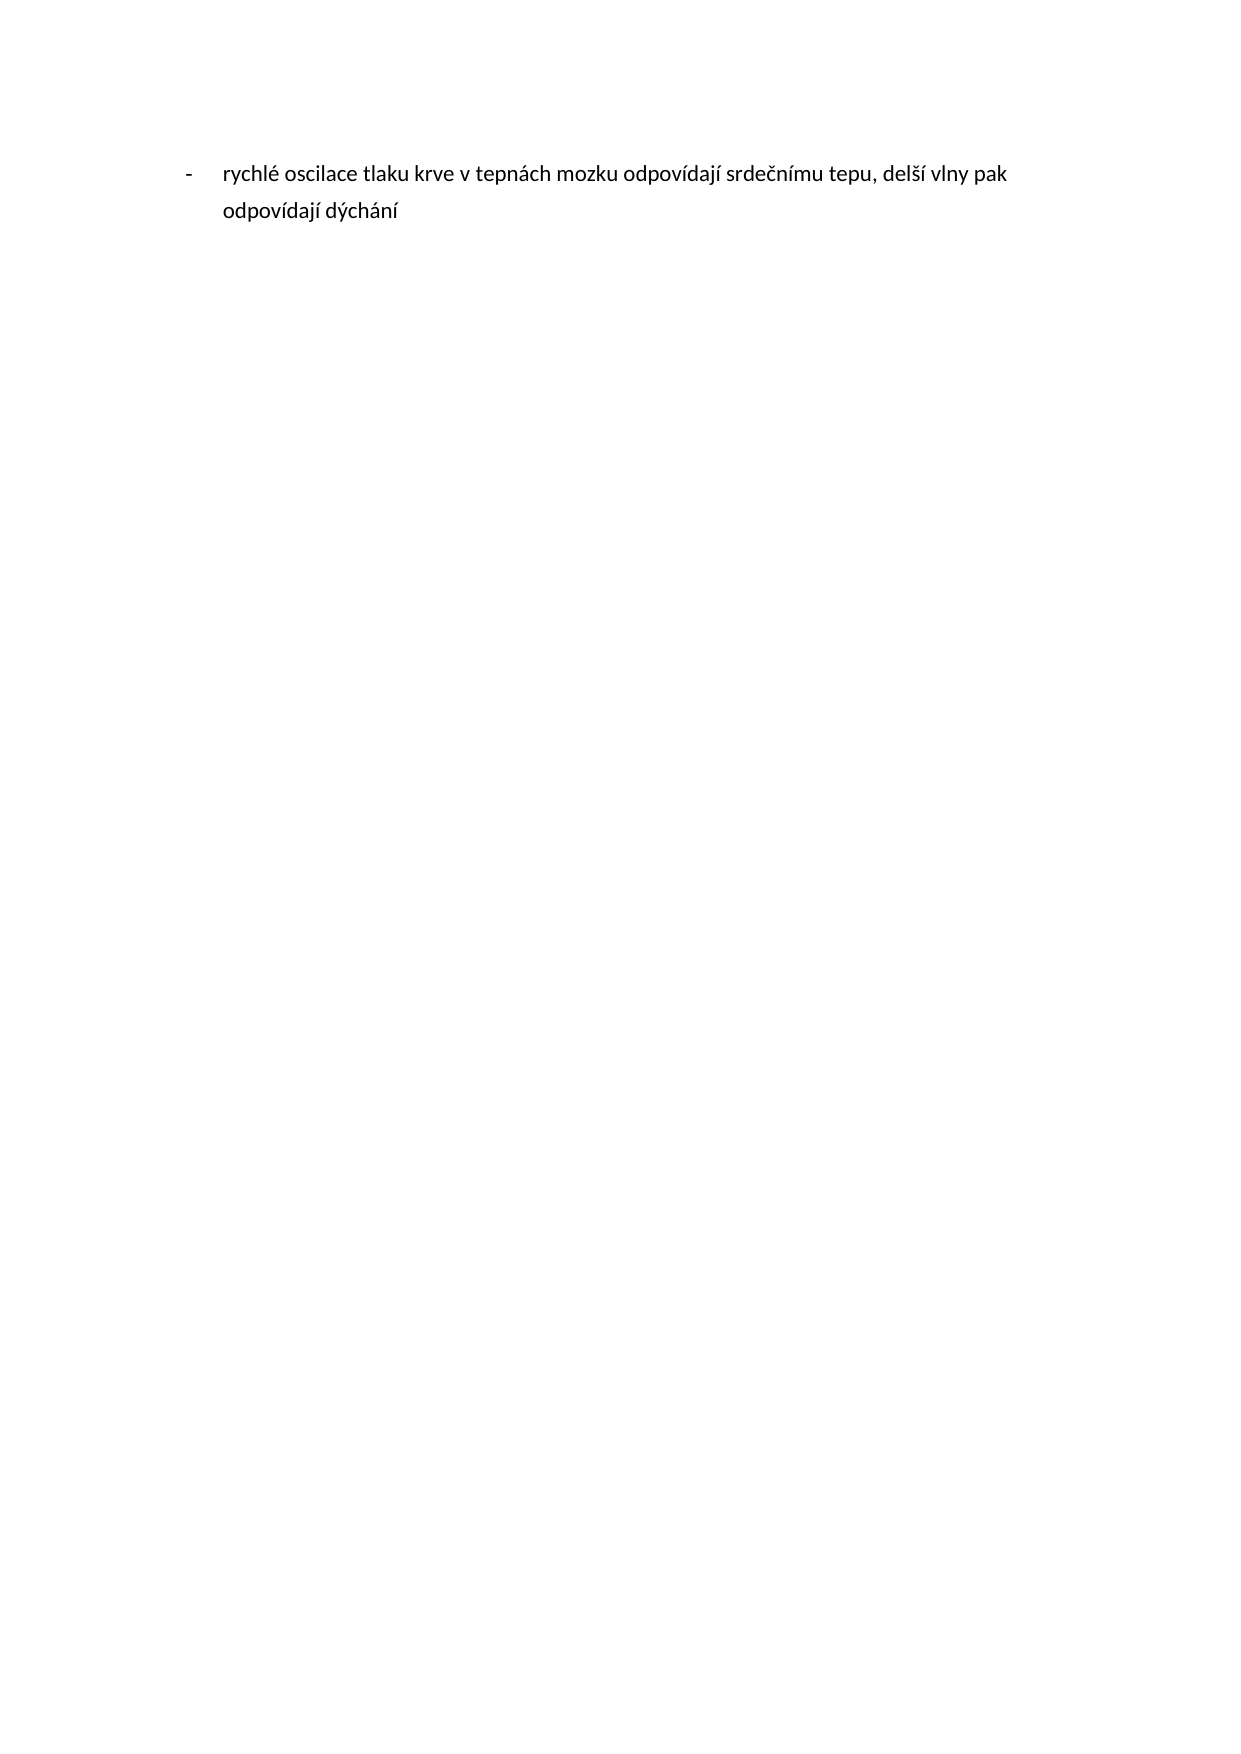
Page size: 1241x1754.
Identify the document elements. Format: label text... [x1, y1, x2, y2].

list rychlé oscilace tlaku krve v tepnách mozku odpovídají srdečnímu tepu, delší vlny pak odpovídají dýchání [185, 148, 1093, 224]
